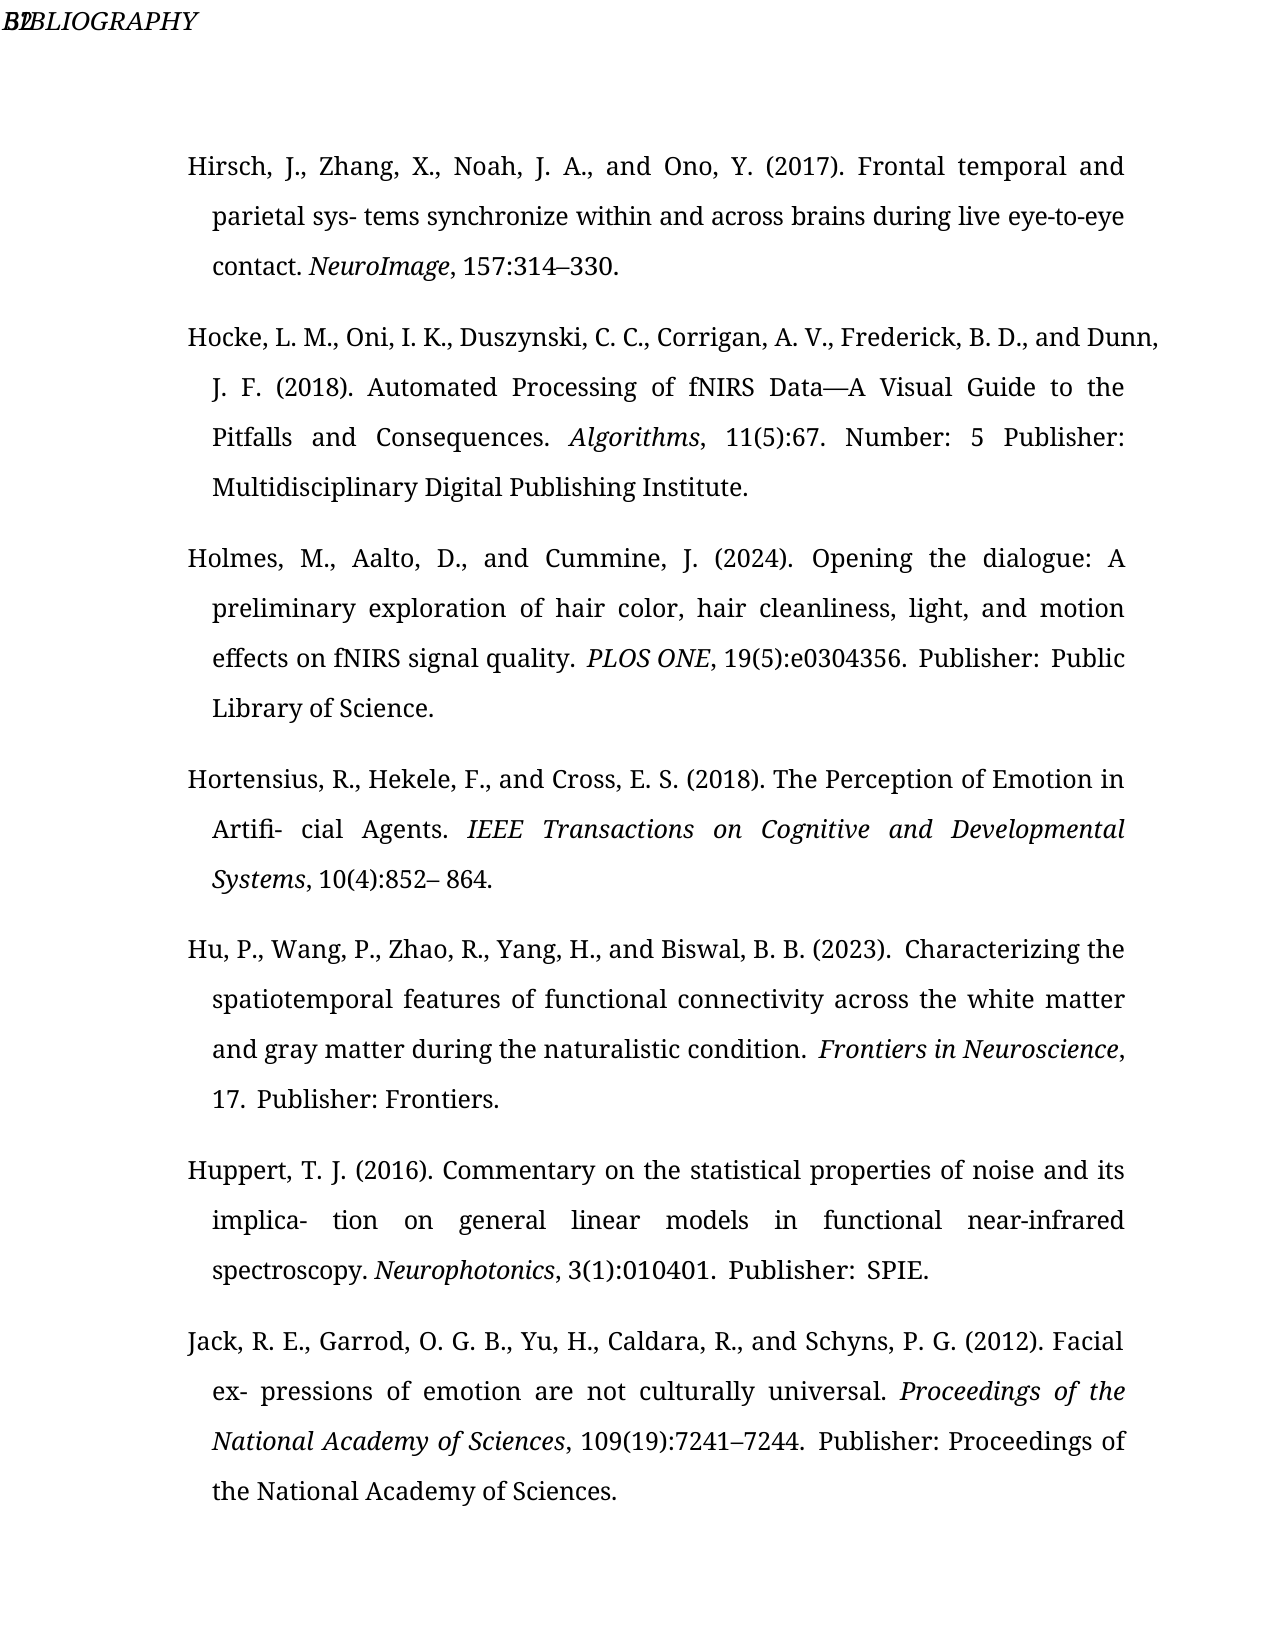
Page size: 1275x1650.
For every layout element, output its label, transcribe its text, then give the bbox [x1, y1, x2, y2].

text Holmes, M., Aalto, D., and Cummine, J. (2024). Opening the dialogue: A preliminary exploration of hair color, hair cleanliness, light, and motion effects on fNIRS signal quality. PLOS ONE, 19(5):e0304356. Publisher: Public Library of Science. [187, 540, 1125, 724]
text Huppert, T. J. (2016). Commentary on the statistical properties of noise and its implica- tion on general linear models in functional near-infrared spectroscopy. Neurophotonics, 3(1):010401. Publisher: SPIE. [187, 1153, 1126, 1287]
text Hirsch, J., Zhang, X., Noah, J. A., and Ono, Y. (2017). Frontal temporal and parietal sys- tems synchronize within and across brains during live eye-to-eye contact. NeuroImage, 157:314–330. [187, 148, 1126, 282]
text J. F. (2018). Automated Processing of fNIRS Data—A Visual Guide to the Pitfalls and Consequences. Algorithms, 11(5):67. Number: 5 Publisher: Multidisciplinary Digital Publishing Institute. [212, 369, 1125, 503]
text Hortensius, R., Hekele, F., and Cross, E. S. (2018). The Perception of Emotion in Artifi- cial Agents. IEEE Transactions on Cognitive and Developmental Systems, 10(4):852– 864. [187, 761, 1125, 895]
text Jack, R. E., Garrod, O. G. B., Yu, H., Caldara, R., and Schyns, P. G. (2012). Facial ex- pressions of emotion are not culturally universal. Proceedings of the National Academy of Sciences, 109(19):7241–7244. Publisher: Proceedings of the National Academy of Sciences. [187, 1324, 1126, 1508]
text Hocke, L. M., Oni, I. K., Duszynski, C. C., Corrigan, A. V., Frederick, B. D., and Dunn, [187, 319, 1252, 353]
text Hu, P., Wang, P., Zhao, R., Yang, H., and Biswal, B. B. (2023). Characterizing the spatiotemporal features of functional connectivity across the white matter and gray matter during the naturalistic condition. Frontiers in Neuroscience, 17. Publisher: Frontiers. [187, 932, 1125, 1116]
